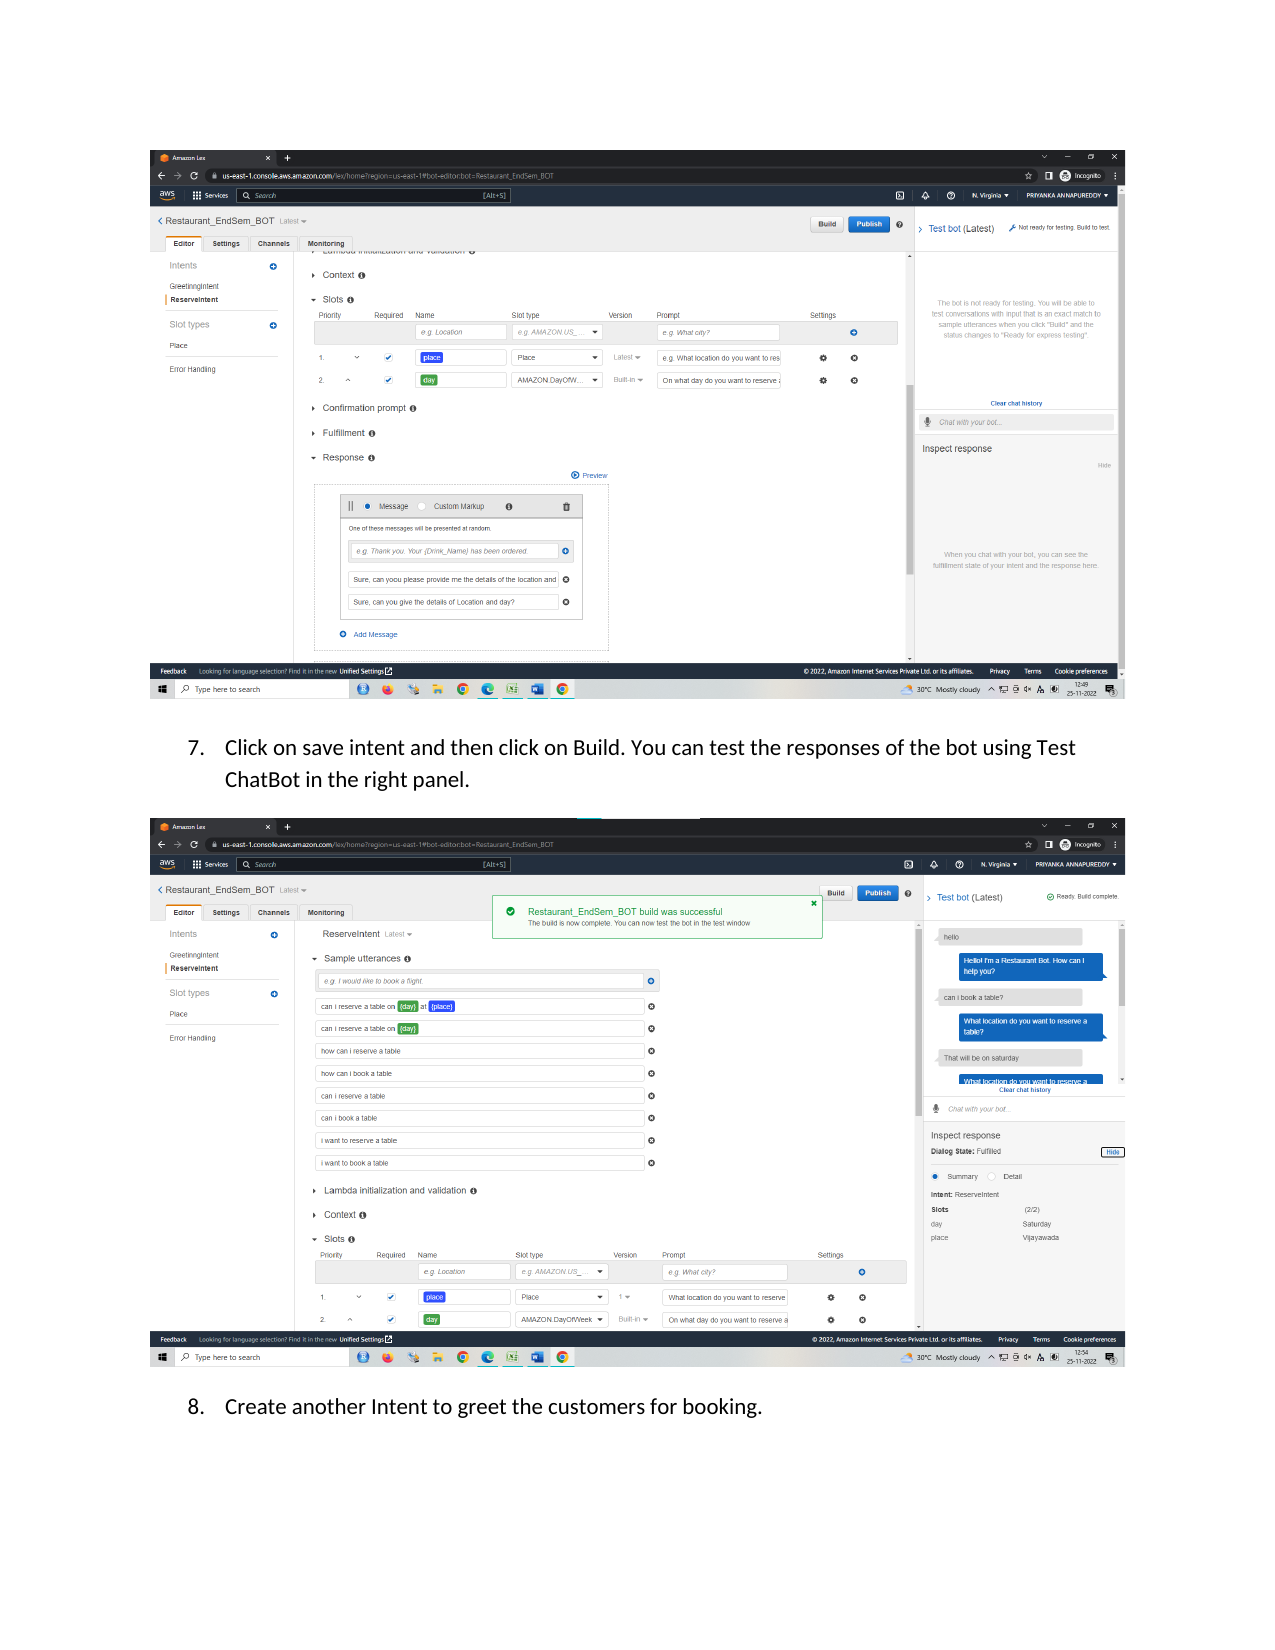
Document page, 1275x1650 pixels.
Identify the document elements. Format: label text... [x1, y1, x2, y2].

list Click on save intent and then click on Build. You can test the responses of the bot using Test ChatBot in the right panel. [187, 733, 1125, 793]
picture [150, 150, 1125, 699]
list Create another Intent to greet the customers for booking. [187, 1392, 1125, 1420]
picture [150, 818, 1125, 1367]
